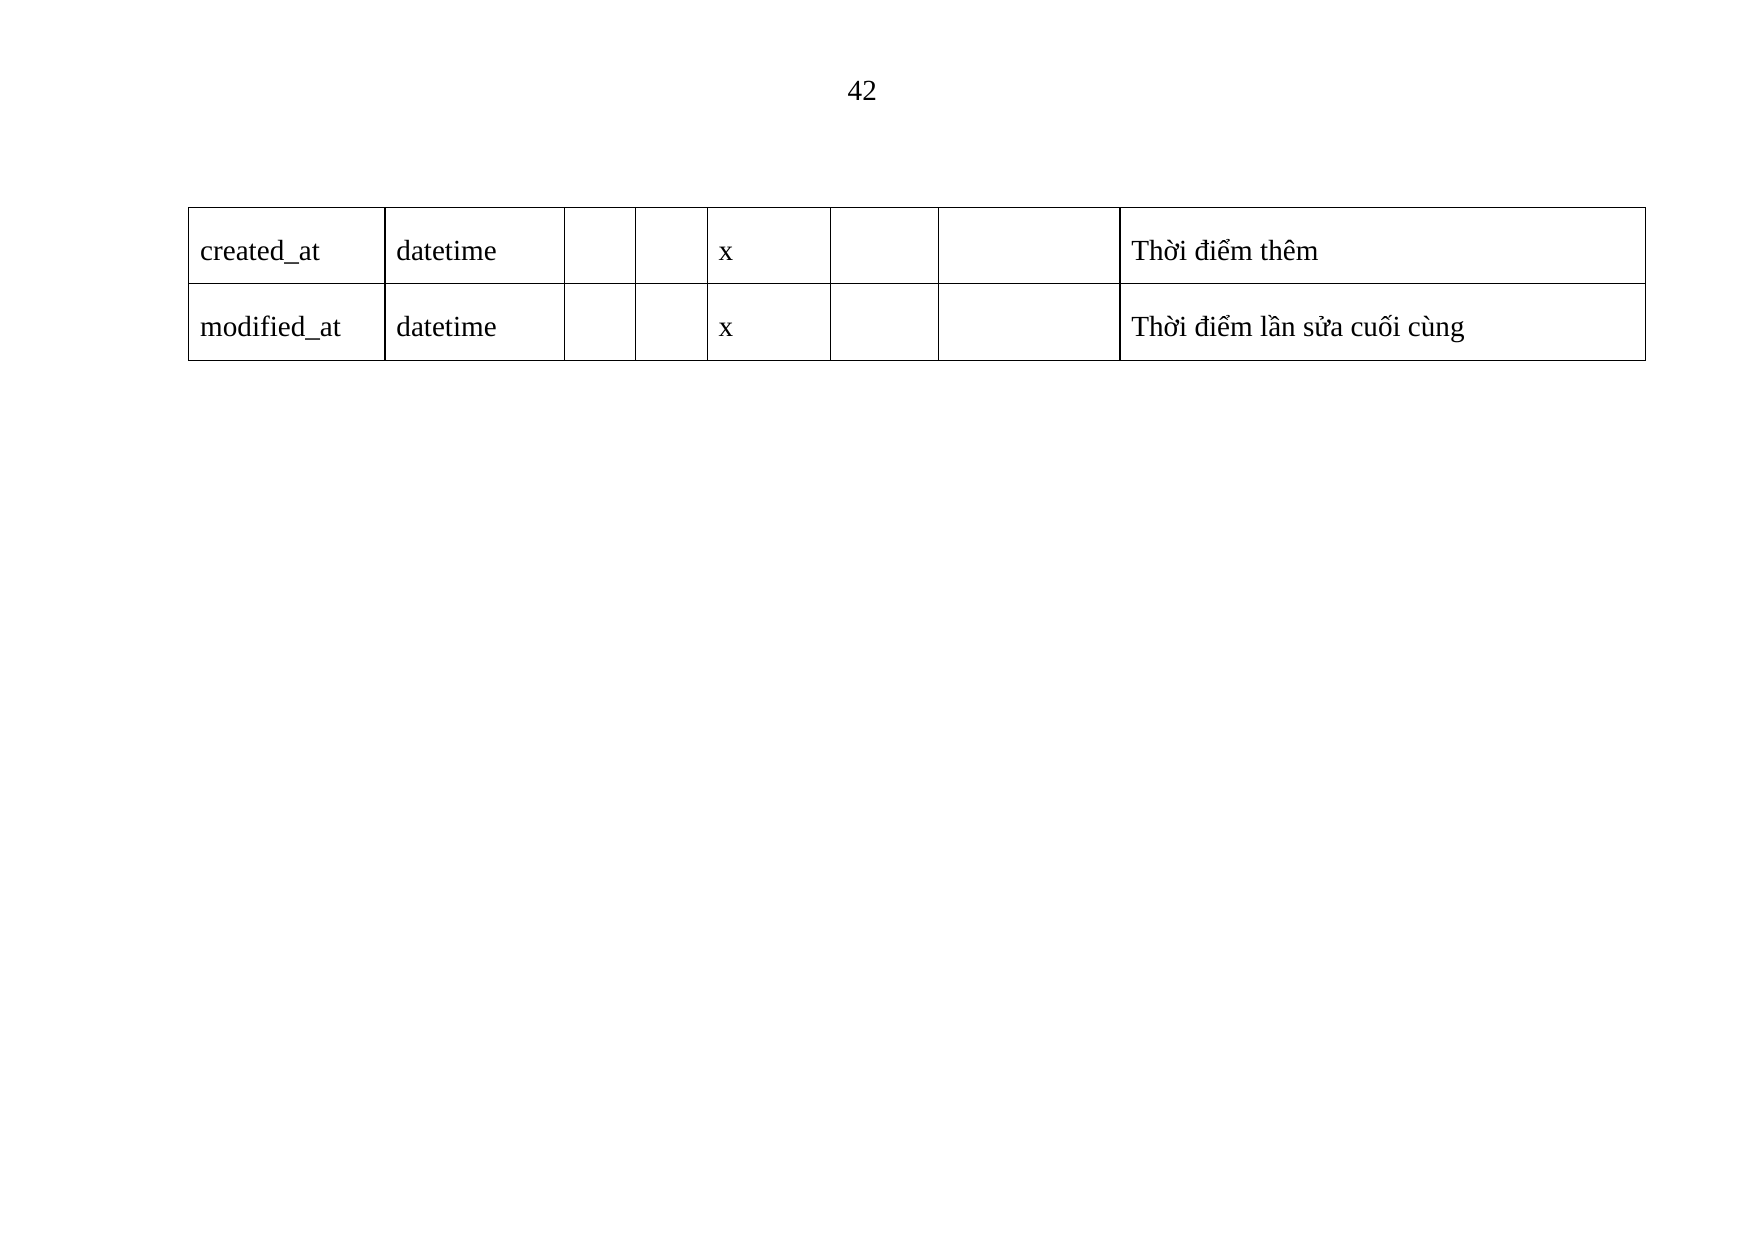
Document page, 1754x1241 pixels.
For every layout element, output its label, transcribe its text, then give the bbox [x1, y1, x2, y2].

table_cell modified_at [189, 284, 384, 359]
table_cell x [708, 284, 830, 359]
table_cell [831, 284, 938, 359]
table_cell Thời điểm thêm [1121, 208, 1645, 283]
table_cell datetime [386, 284, 564, 359]
table_cell [831, 208, 938, 283]
table_cell [565, 284, 635, 359]
table_cell x [708, 208, 830, 283]
table_cell [939, 284, 1119, 359]
table_cell [636, 208, 707, 283]
table_cell Thời điểm lần sửa cuối cùng [1121, 284, 1645, 359]
table_cell created_at [189, 208, 384, 283]
table_cell [636, 284, 707, 359]
table_cell [939, 208, 1119, 283]
table_cell datetime [386, 208, 564, 283]
table_cell [565, 208, 635, 283]
